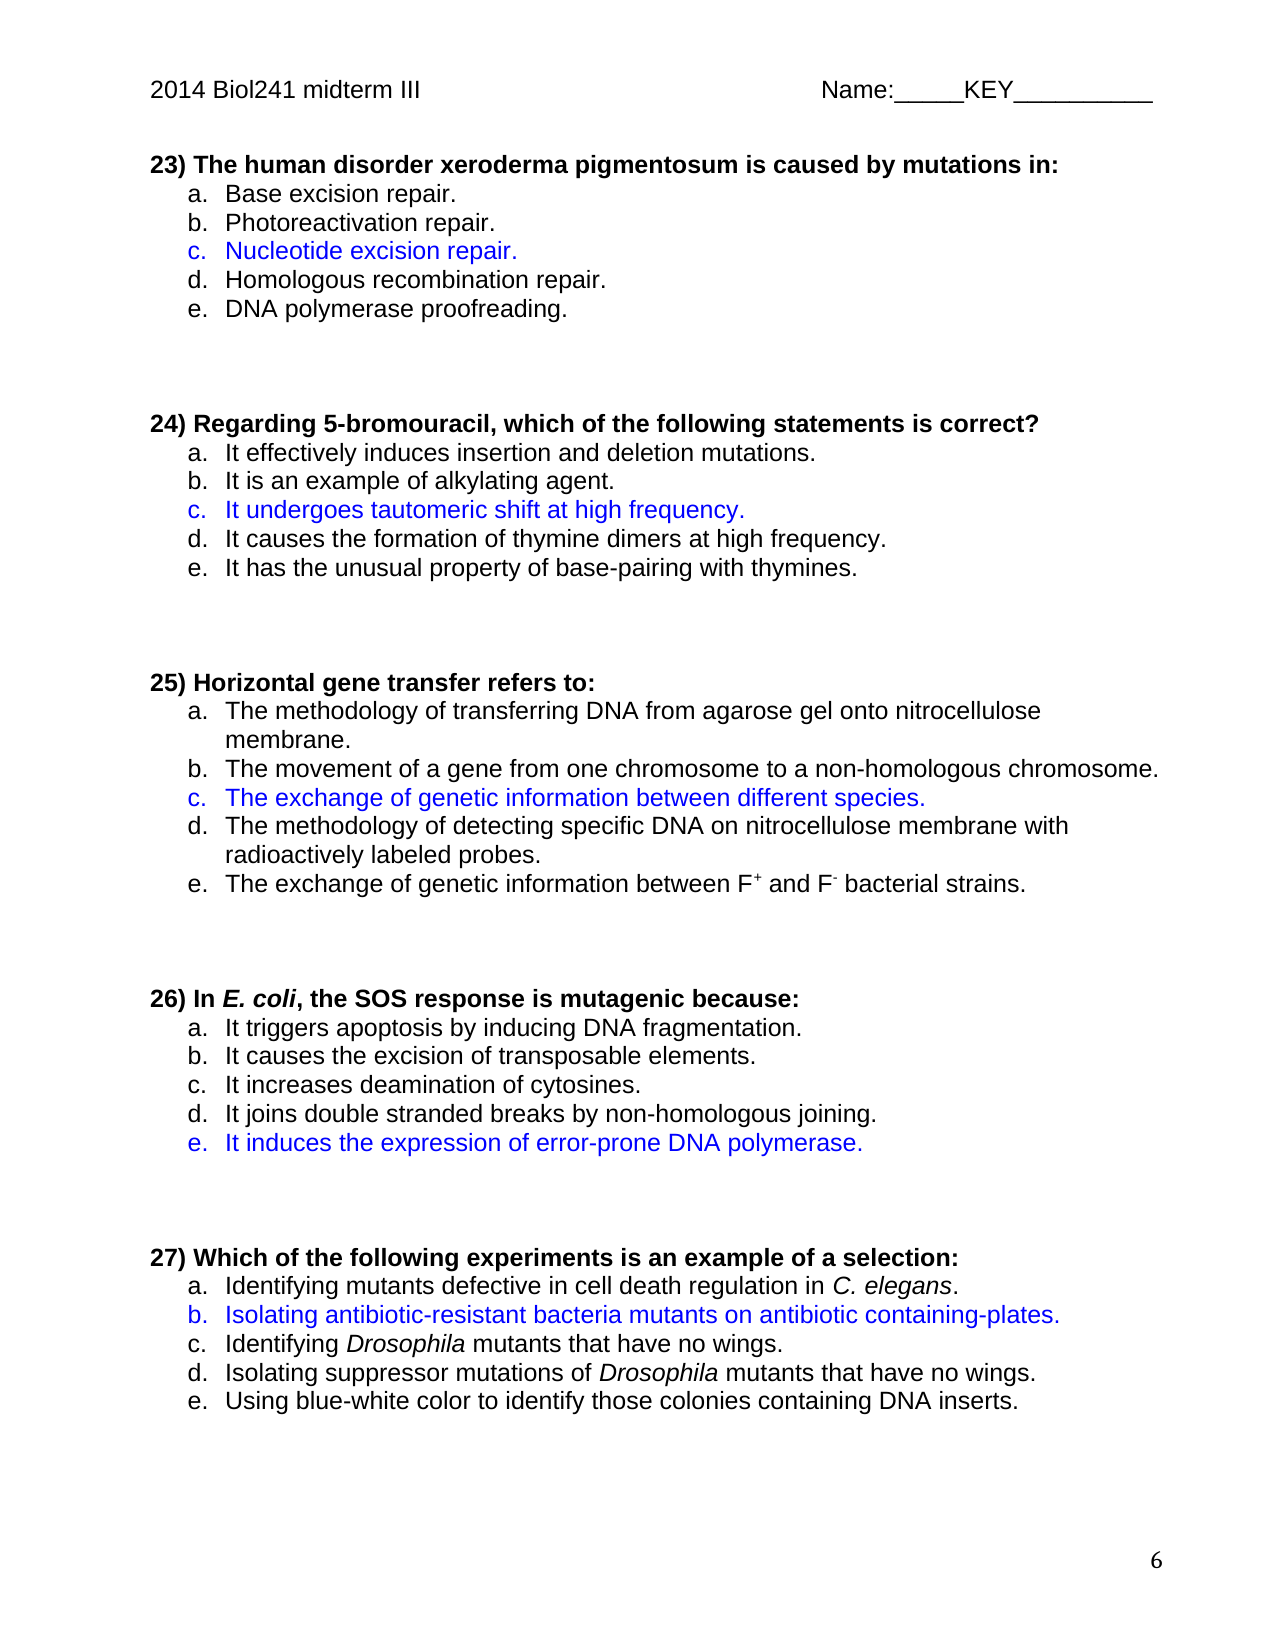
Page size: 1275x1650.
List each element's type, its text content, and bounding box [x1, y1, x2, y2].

list The exchange of genetic information between different species. [187, 782, 1162, 811]
text 24) Regarding 5-bromouracil, which of the following statements is correct? [150, 409, 1162, 437]
list Using blue-white color to identify those colonies containing DNA inserts. [187, 1386, 1162, 1415]
list DNA polymerase proofreading. [187, 294, 1162, 322]
list The methodology of detecting specific DNA on nitrocellulose membrane with radioactively labeled probes. [187, 811, 1162, 869]
list It increases deamination of cytosines. [187, 1070, 1162, 1099]
text 27) Which of the following experiments is an example of a selection: [150, 1242, 1162, 1271]
list Identifying Drosophila mutants that have no wings. [187, 1329, 1162, 1357]
list Nucleotide excision repair. [187, 236, 1162, 265]
list It undergoes tautomeric shift at high frequency. [187, 495, 1162, 524]
list The methodology of transferring DNA from agarose gel onto nitrocellulose membrane. [187, 696, 1162, 754]
list Isolating antibiotic-resistant bacteria mutants on antibiotic containing-plates. [187, 1300, 1162, 1329]
list Photoreactivation repair. [187, 207, 1162, 236]
list Isolating suppressor mutations of Drosophila mutants that have no wings. [187, 1357, 1162, 1386]
text 25) Horizontal gene transfer refers to: [150, 667, 1162, 696]
list It has the unusual property of base-pairing with thymines. [187, 552, 1162, 581]
list Base excision repair. [187, 179, 1162, 207]
list It joins double stranded breaks by non-homologous joining. [187, 1099, 1162, 1127]
list The movement of a gene from one chromosome to a non-homologous chromosome. [187, 754, 1162, 782]
list It induces the expression of error-prone DNA polymerase. [187, 1127, 1162, 1156]
text 23) The human disorder xeroderma pigmentosum is caused by mutations in: [150, 150, 1162, 179]
list Identifying mutants defective in cell death regulation in C. elegans. [187, 1271, 1162, 1300]
list The exchange of genetic information between F+ and F- bacterial strains. [187, 869, 1162, 897]
list It triggers apoptosis by inducing DNA fragmentation. [187, 1012, 1162, 1041]
text 26) In E. coli, the SOS response is mutagenic because: [150, 984, 1162, 1012]
list It is an example of alkylating agent. [187, 466, 1162, 495]
list It causes the formation of thymine dimers at high frequency. [187, 524, 1162, 552]
list It causes the excision of transposable elements. [187, 1041, 1162, 1070]
list Homologous recombination repair. [187, 265, 1162, 294]
list It effectively induces insertion and deletion mutations. [187, 437, 1162, 466]
